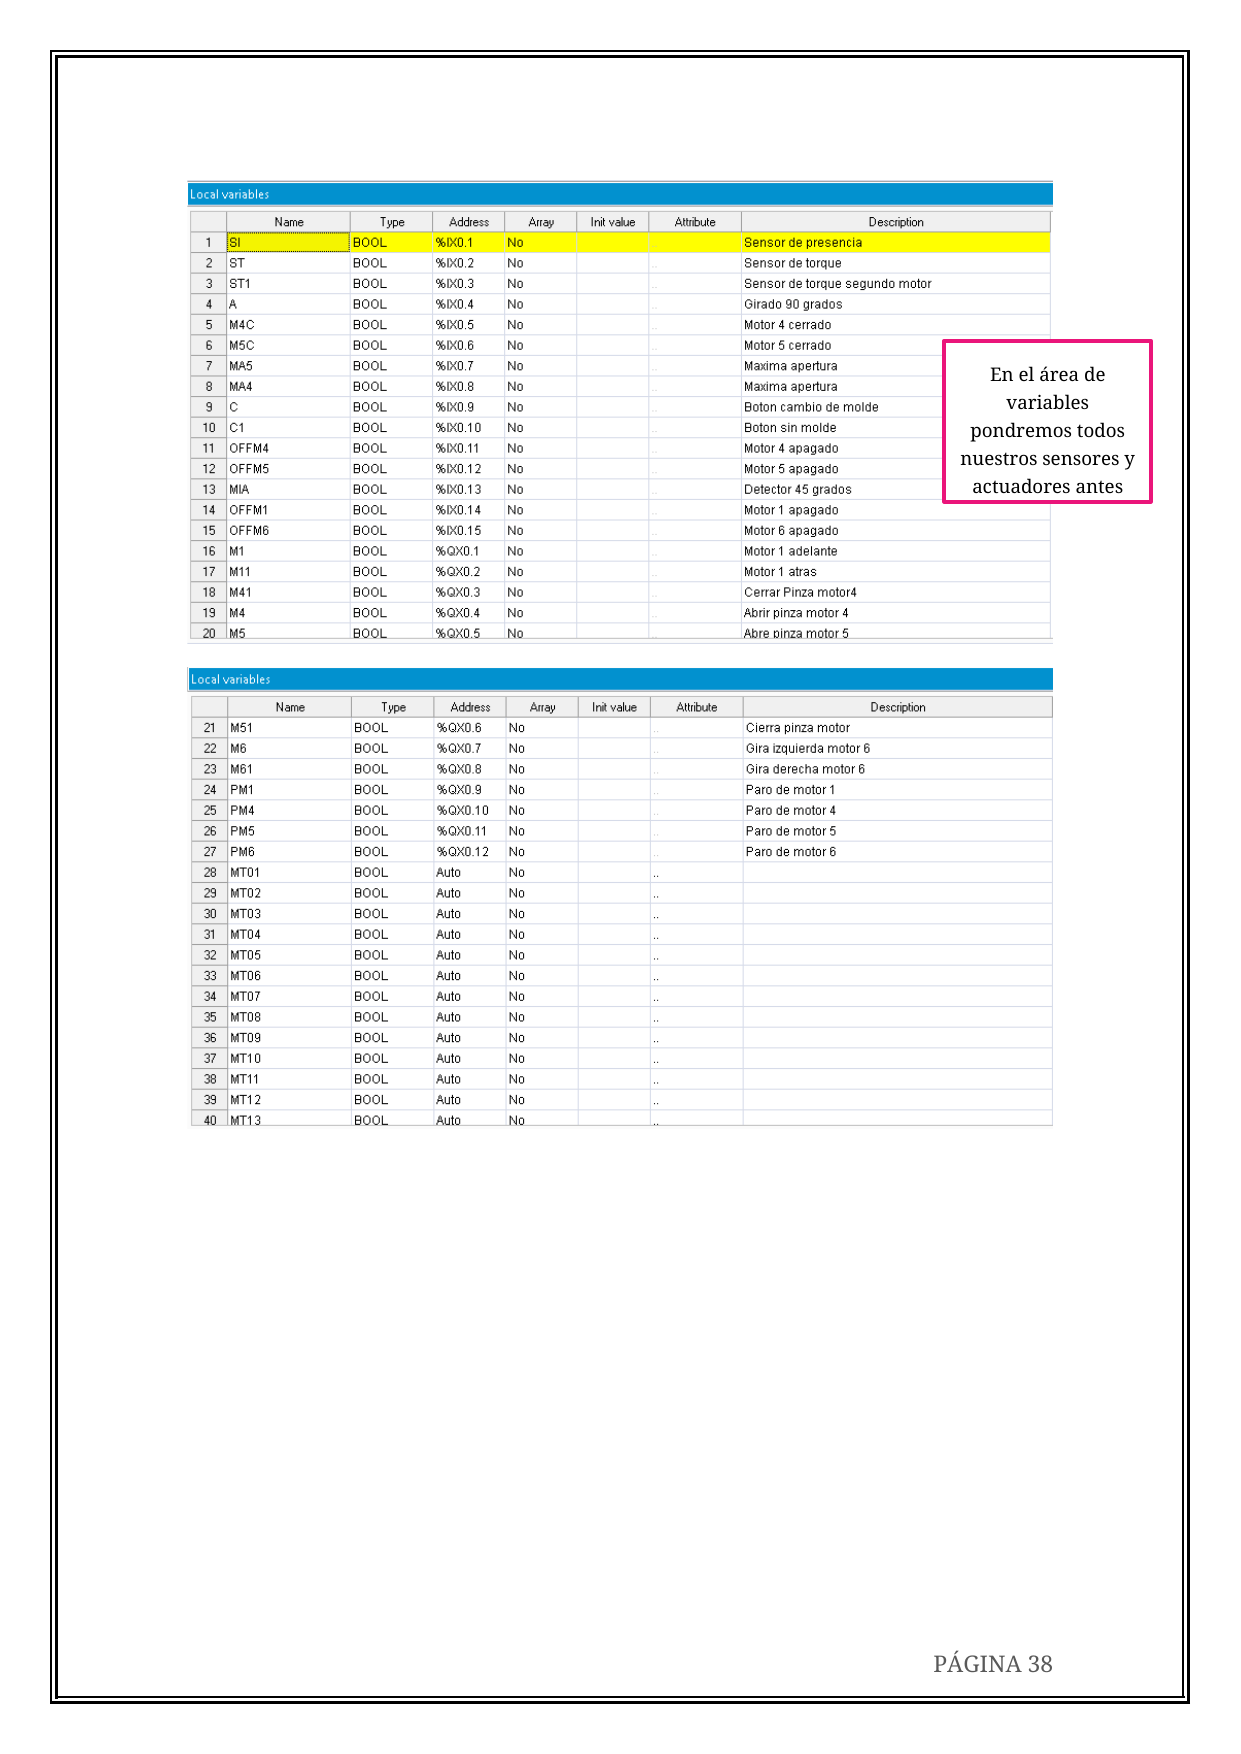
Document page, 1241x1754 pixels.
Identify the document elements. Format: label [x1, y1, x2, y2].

picture [187, 667, 1053, 1129]
picture [187, 205, 1053, 644]
